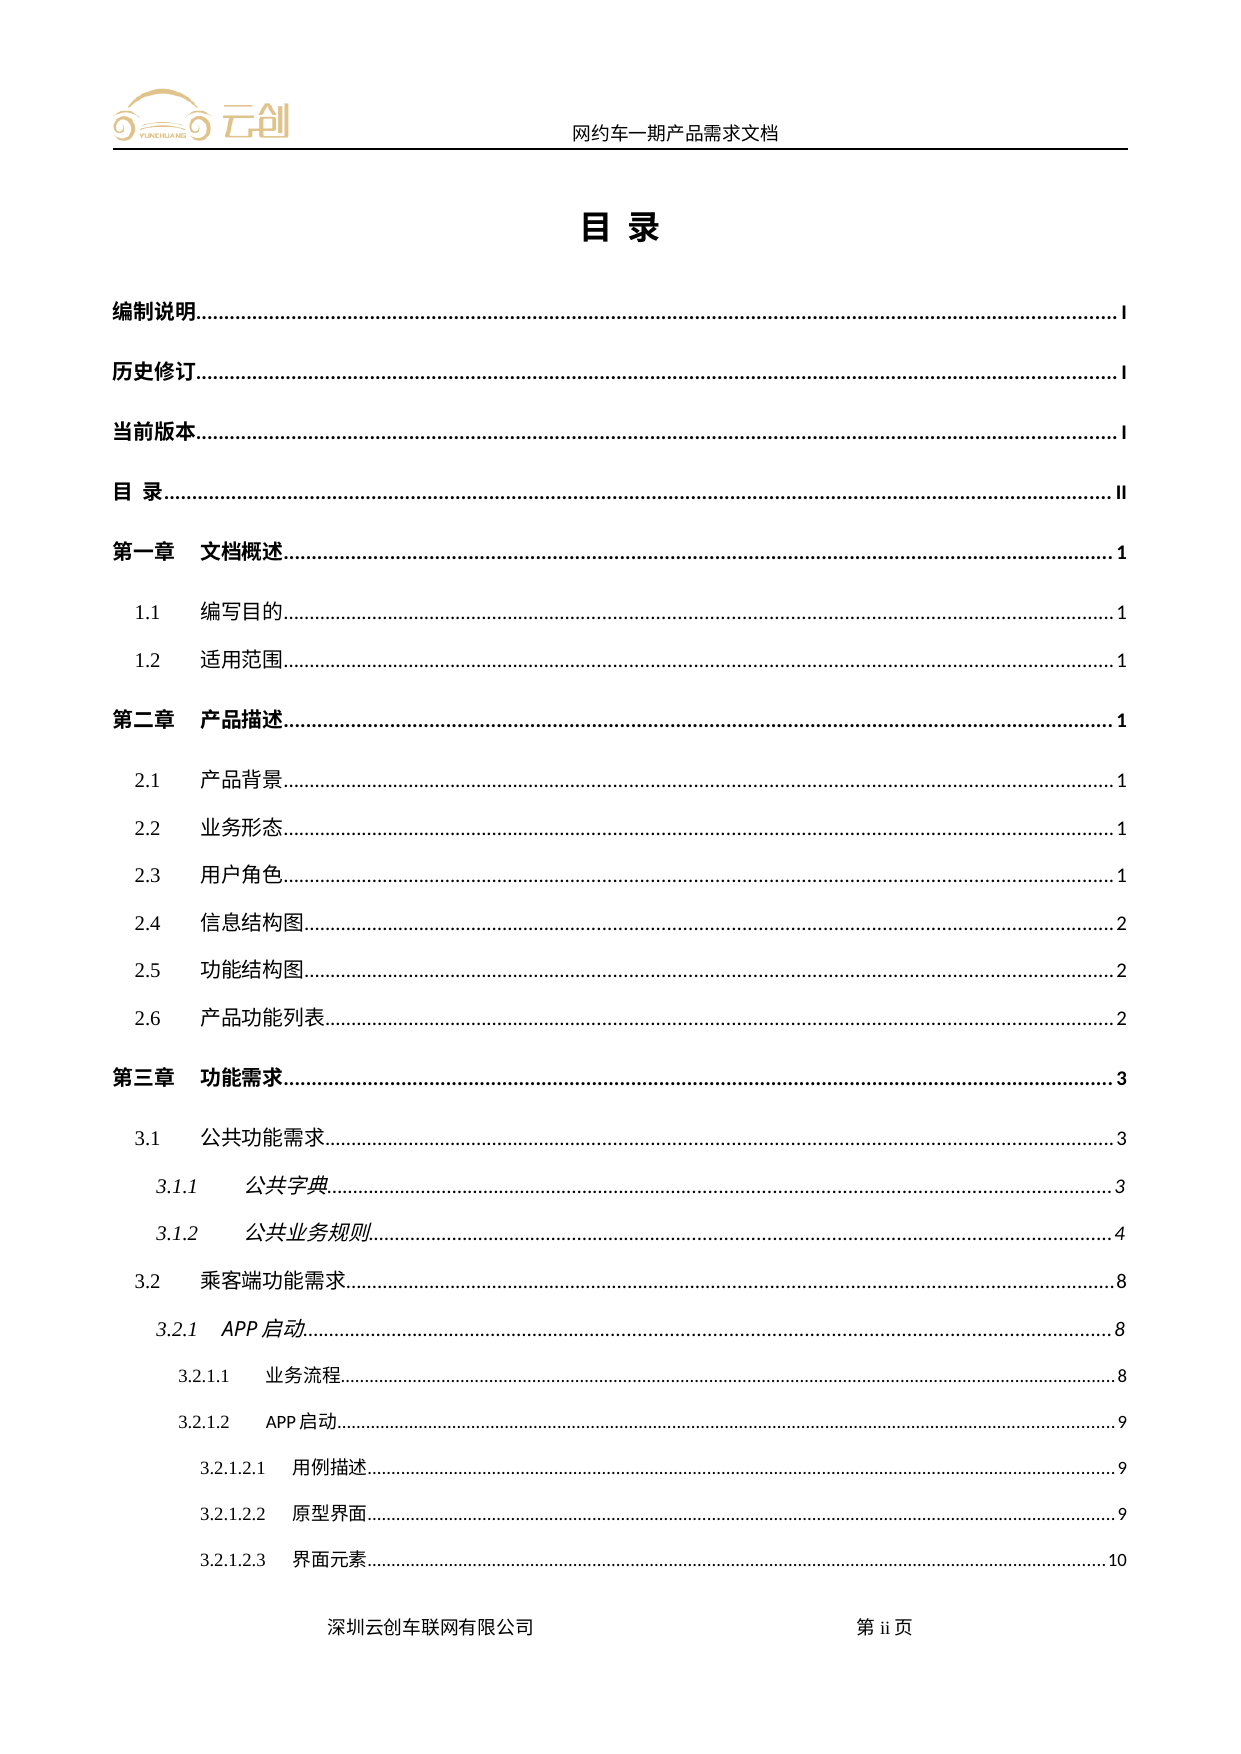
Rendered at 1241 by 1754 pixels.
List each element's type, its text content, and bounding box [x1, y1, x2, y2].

text 2.1 产品背景 1 [134, 762, 1128, 794]
text 2.4 信息结构图 2 [134, 905, 1128, 937]
text 编制说明 i [112, 294, 1128, 326]
text 3.2 乘客端功能需求 8 [134, 1263, 1128, 1296]
text 3.2.1.1 业务流程 8 [178, 1358, 1128, 1391]
picture [112, 88, 289, 141]
text 1.1 编写目的 1 [134, 594, 1128, 627]
text 历史修订 i [112, 354, 1128, 386]
text 3.1.1 公共字典 3 [156, 1168, 1128, 1200]
text 第三章 功能需求 3 [112, 1060, 1128, 1093]
text 2.6 产品功能列表 2 [134, 1000, 1128, 1033]
text 3.2.1.2.2 原型界面 9 [200, 1496, 1128, 1529]
text 3.2.1 APP启动 8 [156, 1311, 1128, 1343]
text 目 录 ii [112, 474, 1128, 507]
text 3.1 公共功能需求 3 [134, 1120, 1128, 1153]
text 3.2.1.2.3 界面元素 10 [200, 1542, 1128, 1575]
text 2.3 用户角色 1 [134, 857, 1128, 890]
text 3.2.1.2 APP启动 9 [178, 1404, 1128, 1437]
title 目 录 [112, 192, 1128, 257]
text 第二章 产品描述 1 [112, 702, 1128, 734]
text 3.2.1.2.1 用例描述 9 [200, 1450, 1128, 1483]
text 3.1.2 公共业务规则 4 [156, 1216, 1128, 1248]
text 2.2 业务形态 1 [134, 810, 1128, 842]
text 第一章 文档概述 1 [112, 534, 1128, 567]
text 当前版本 i [112, 414, 1128, 446]
text 2.5 功能结构图 2 [134, 952, 1128, 985]
text 1.2 适用范围 1 [134, 642, 1128, 674]
